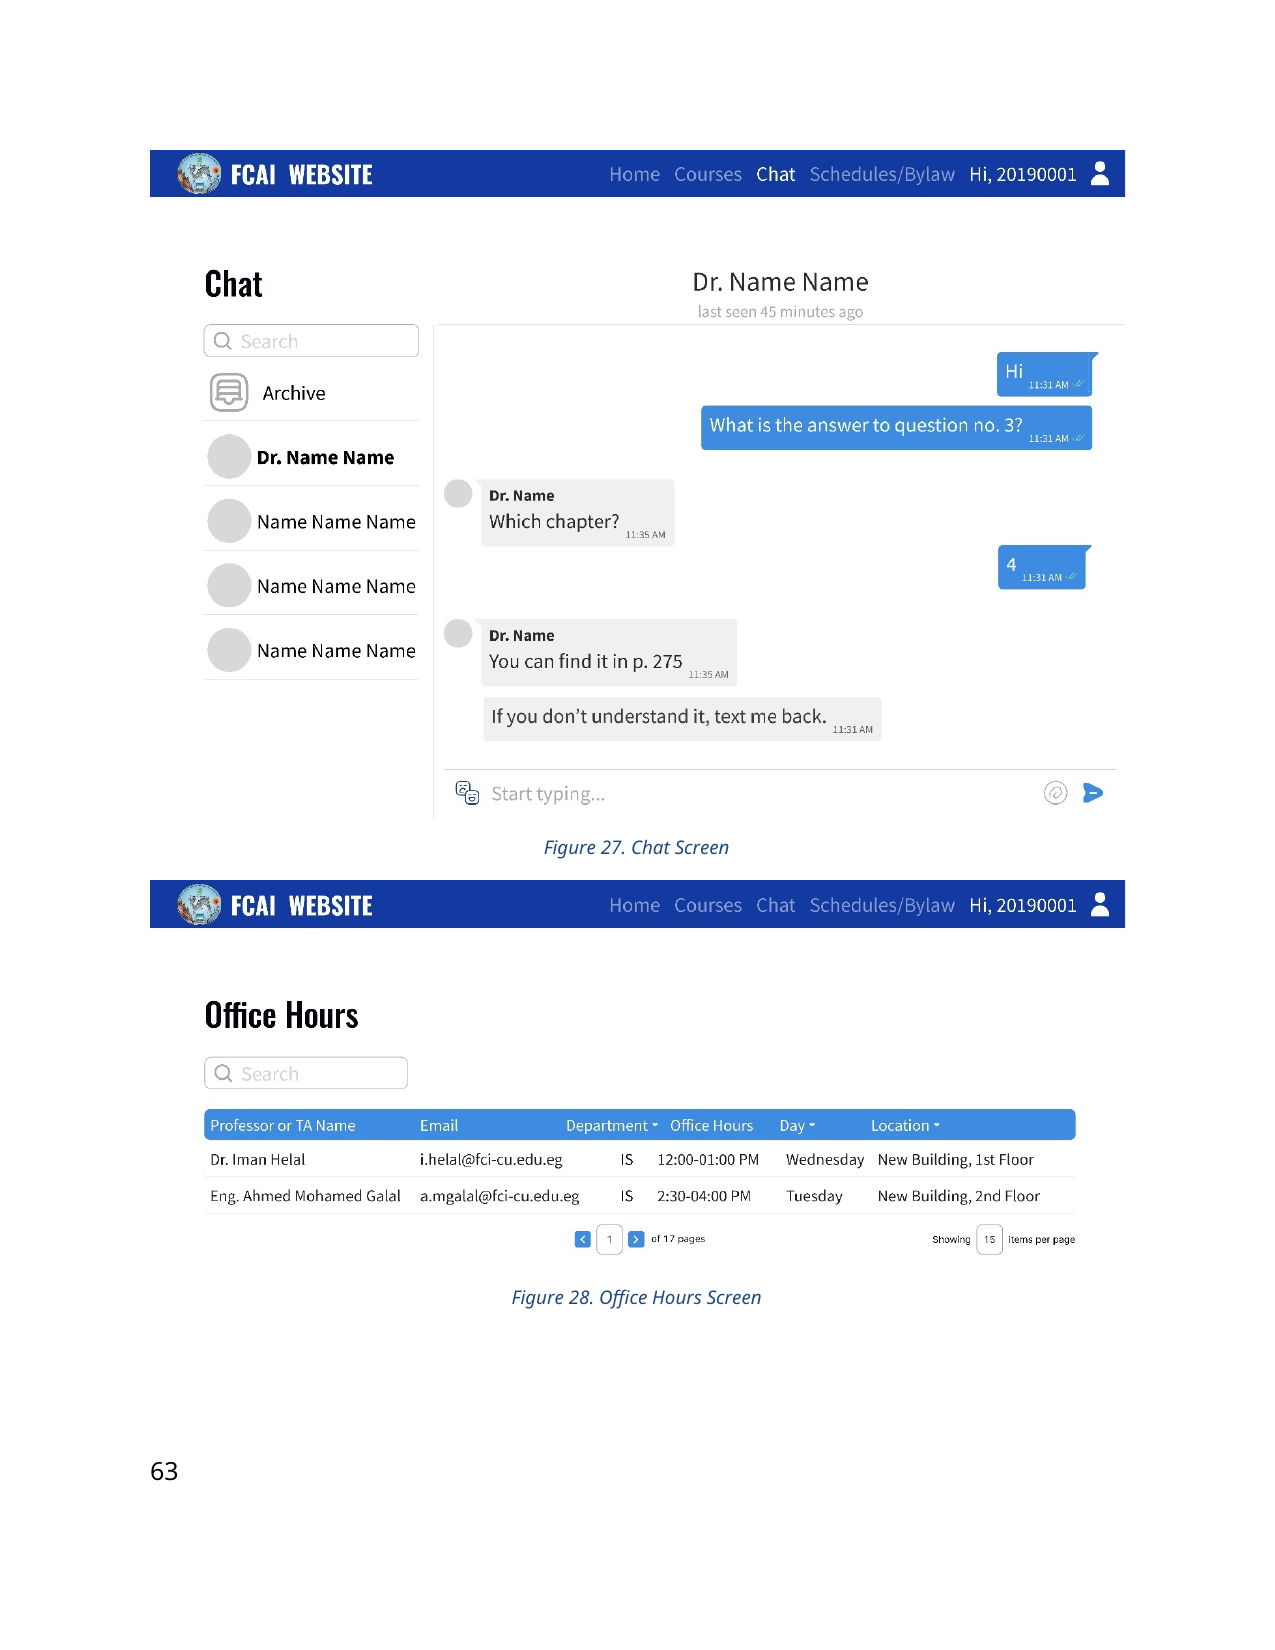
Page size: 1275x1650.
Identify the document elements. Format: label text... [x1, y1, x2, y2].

picture [150, 150, 1125, 818]
text Figure 28. Office Hours Screen [150, 1285, 1125, 1310]
picture [150, 880, 1125, 1268]
text Figure 27. Chat Screen [150, 834, 1125, 860]
